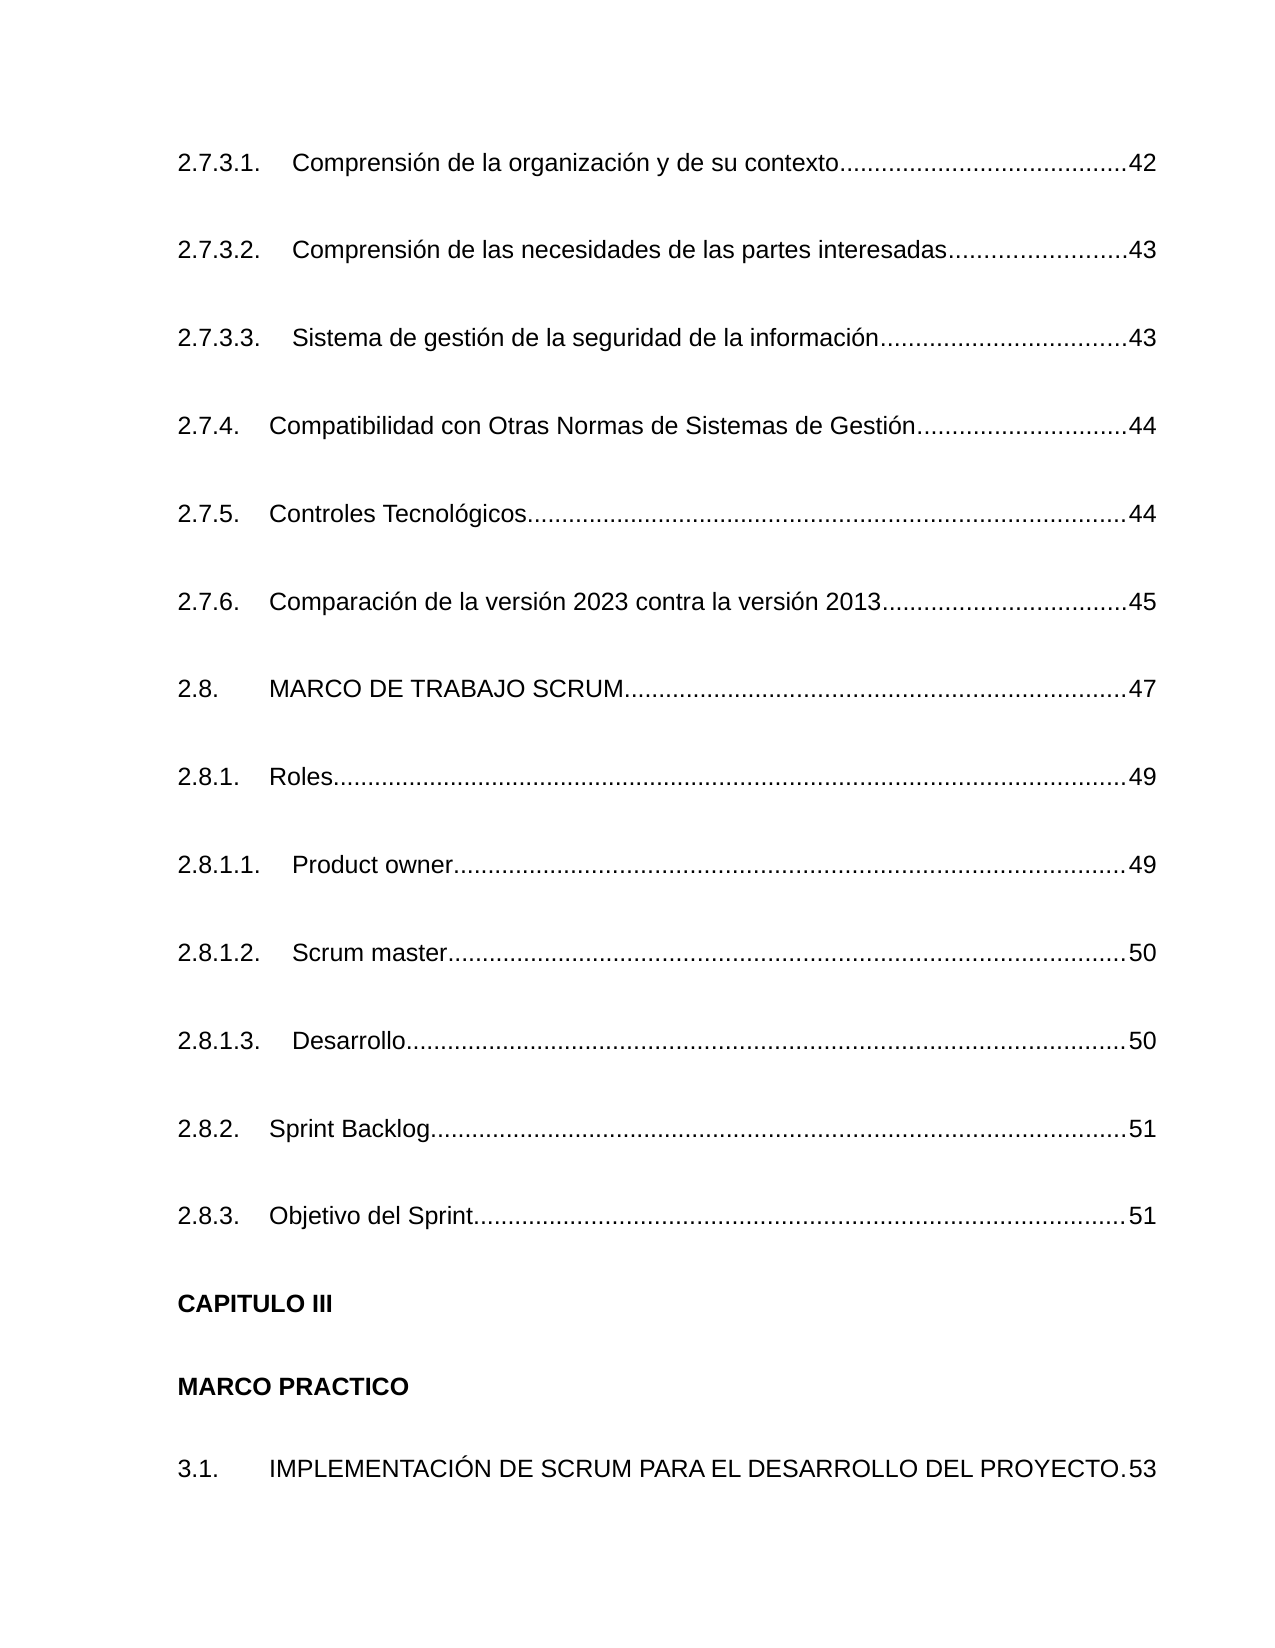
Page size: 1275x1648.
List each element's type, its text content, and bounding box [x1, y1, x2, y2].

text 2.8. MARCO DE TRABAJO SCRUM 47 [177, 674, 1157, 703]
text 2.7.3.2. Comprensión de las necesidades de las partes interesadas 43 [177, 235, 1157, 264]
text MARCO PRACTICO [177, 1372, 1157, 1400]
text 2.8.1.2. Scrum master 50 [177, 938, 1157, 967]
text 2.8.1.3. Desarrollo 50 [177, 1026, 1157, 1054]
text CAPITULO III [177, 1289, 1157, 1318]
text 3.1. IMPLEMENTACIÓN DE SCRUM PARA EL DESARROLLO DEL PROYECTO 53 [177, 1454, 1157, 1483]
text 2.7.4. Compatibilidad con Otras Normas de Sistemas de Gestión 44 [177, 411, 1157, 440]
text 2.8.2. Sprint Backlog 51 [177, 1113, 1157, 1142]
text 2.8.1. Roles 49 [177, 762, 1157, 791]
text 2.8.1.1. Product owner 49 [177, 850, 1157, 879]
text 2.7.5. Controles Tecnológicos 44 [177, 499, 1157, 528]
text 2.7.3.3. Sistema de gestión de la seguridad de la información 43 [177, 323, 1157, 352]
text 2.8.3. Objetivo del Sprint 51 [177, 1201, 1157, 1230]
text 2.7.6. Comparación de la versión 2023 contra la versión 2013 45 [177, 587, 1157, 615]
text 2.7.3.1. Comprensión de la organización y de su contexto 42 [177, 148, 1157, 176]
